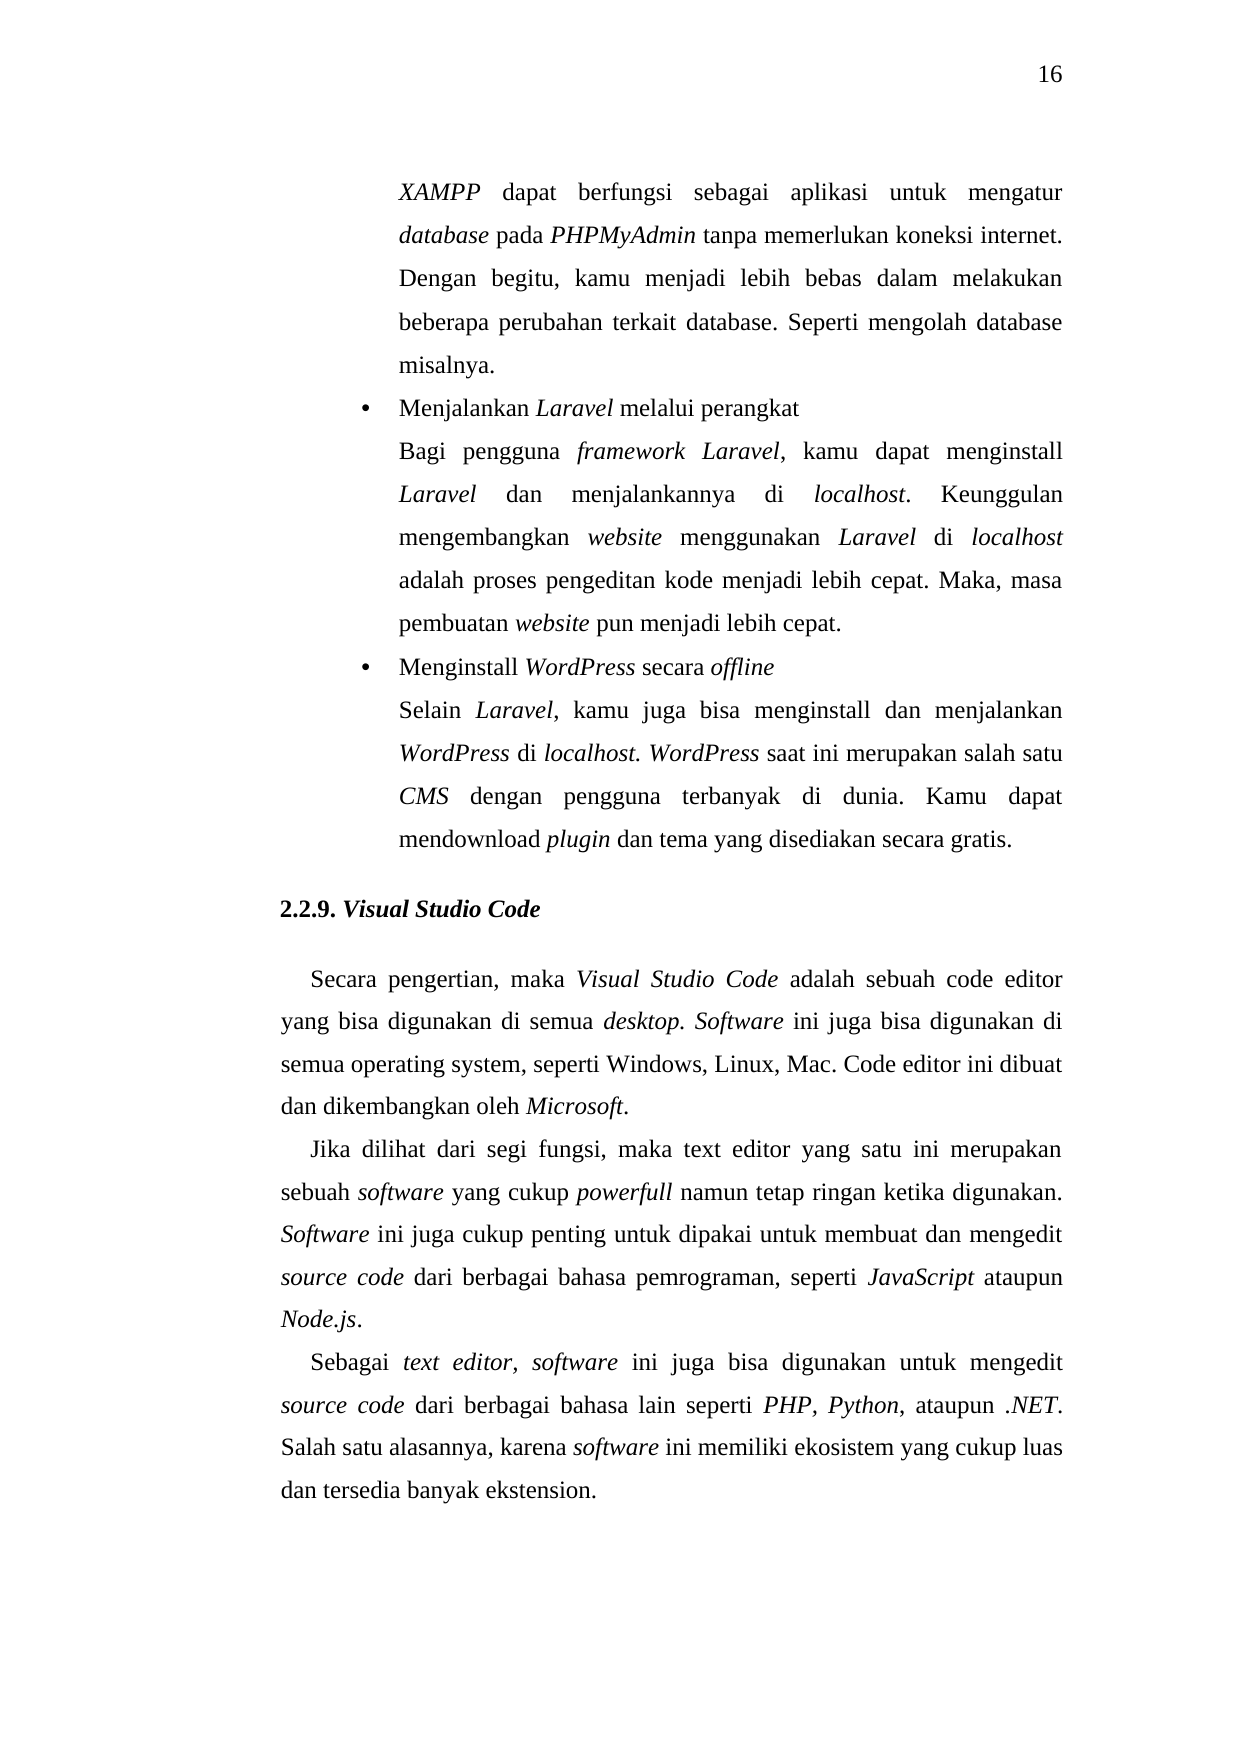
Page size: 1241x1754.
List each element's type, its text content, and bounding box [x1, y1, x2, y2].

text Jika dilihat dari segi fungsi, maka text editor yang satu ini merupakan sebuah software yang cukup powerfull namun tetap ringan ketika digunakan. Software ini juga cukup penting untuk dipakai untuk membuat dan mengedit source code dari berbagai bahasa pemrograman, seperti JavaScript ataupun Node.js. [281, 1134, 1063, 1333]
list Menginstall WordPress secara offline [361, 652, 1063, 681]
subtitle 2.2.9. Visual Studio Code [279, 894, 1052, 923]
list Menjalankan Laravel melalui perangkat [361, 393, 1063, 422]
text Bagi pengguna framework Laravel, kamu dapat menginstall Laravel dan menjalankannya di localhost. Keunggulan mengembangkan website menggunakan Laravel di localhost adalah proses pengeditan kode menjadi lebih cepat. Maka, masa pembuatan website pun menjadi lebih cepat. [399, 436, 1063, 637]
text Secara pengertian, maka Visual Studio Code adalah sebuah code editor yang bisa digunakan di semua desktop. Software ini juga bisa digunakan di semua operating system, seperti Windows, Linux, Mac. Code editor ini dibuat dan dikembangkan oleh Microsoft. [281, 964, 1063, 1120]
text Selain Laravel, kamu juga bisa menginstall dan menjalankan WordPress di localhost. WordPress saat ini merupakan salah satu CMS dengan pengguna terbanyak di dunia. Kamu dapat mendownload plugin dan tema yang disediakan secara gratis. [399, 695, 1063, 853]
text XAMPP dapat berfungsi sebagai aplikasi untuk mengatur database pada PHPMyAdmin tanpa memerlukan koneksi internet. Dengan begitu, kamu menjadi lebih bebas dalam melakukan beberapa perubahan terkait database. Seperti mengolah database misalnya. [399, 177, 1063, 378]
text Sebagai text editor, software ini juga bisa digunakan untuk mengedit source code dari berbagai bahasa lain seperti PHP, Python, ataupun .NET. Salah satu alasannya, karena software ini memiliki ekosistem yang cukup luas dan tersedia banyak ekstension. [281, 1347, 1063, 1503]
